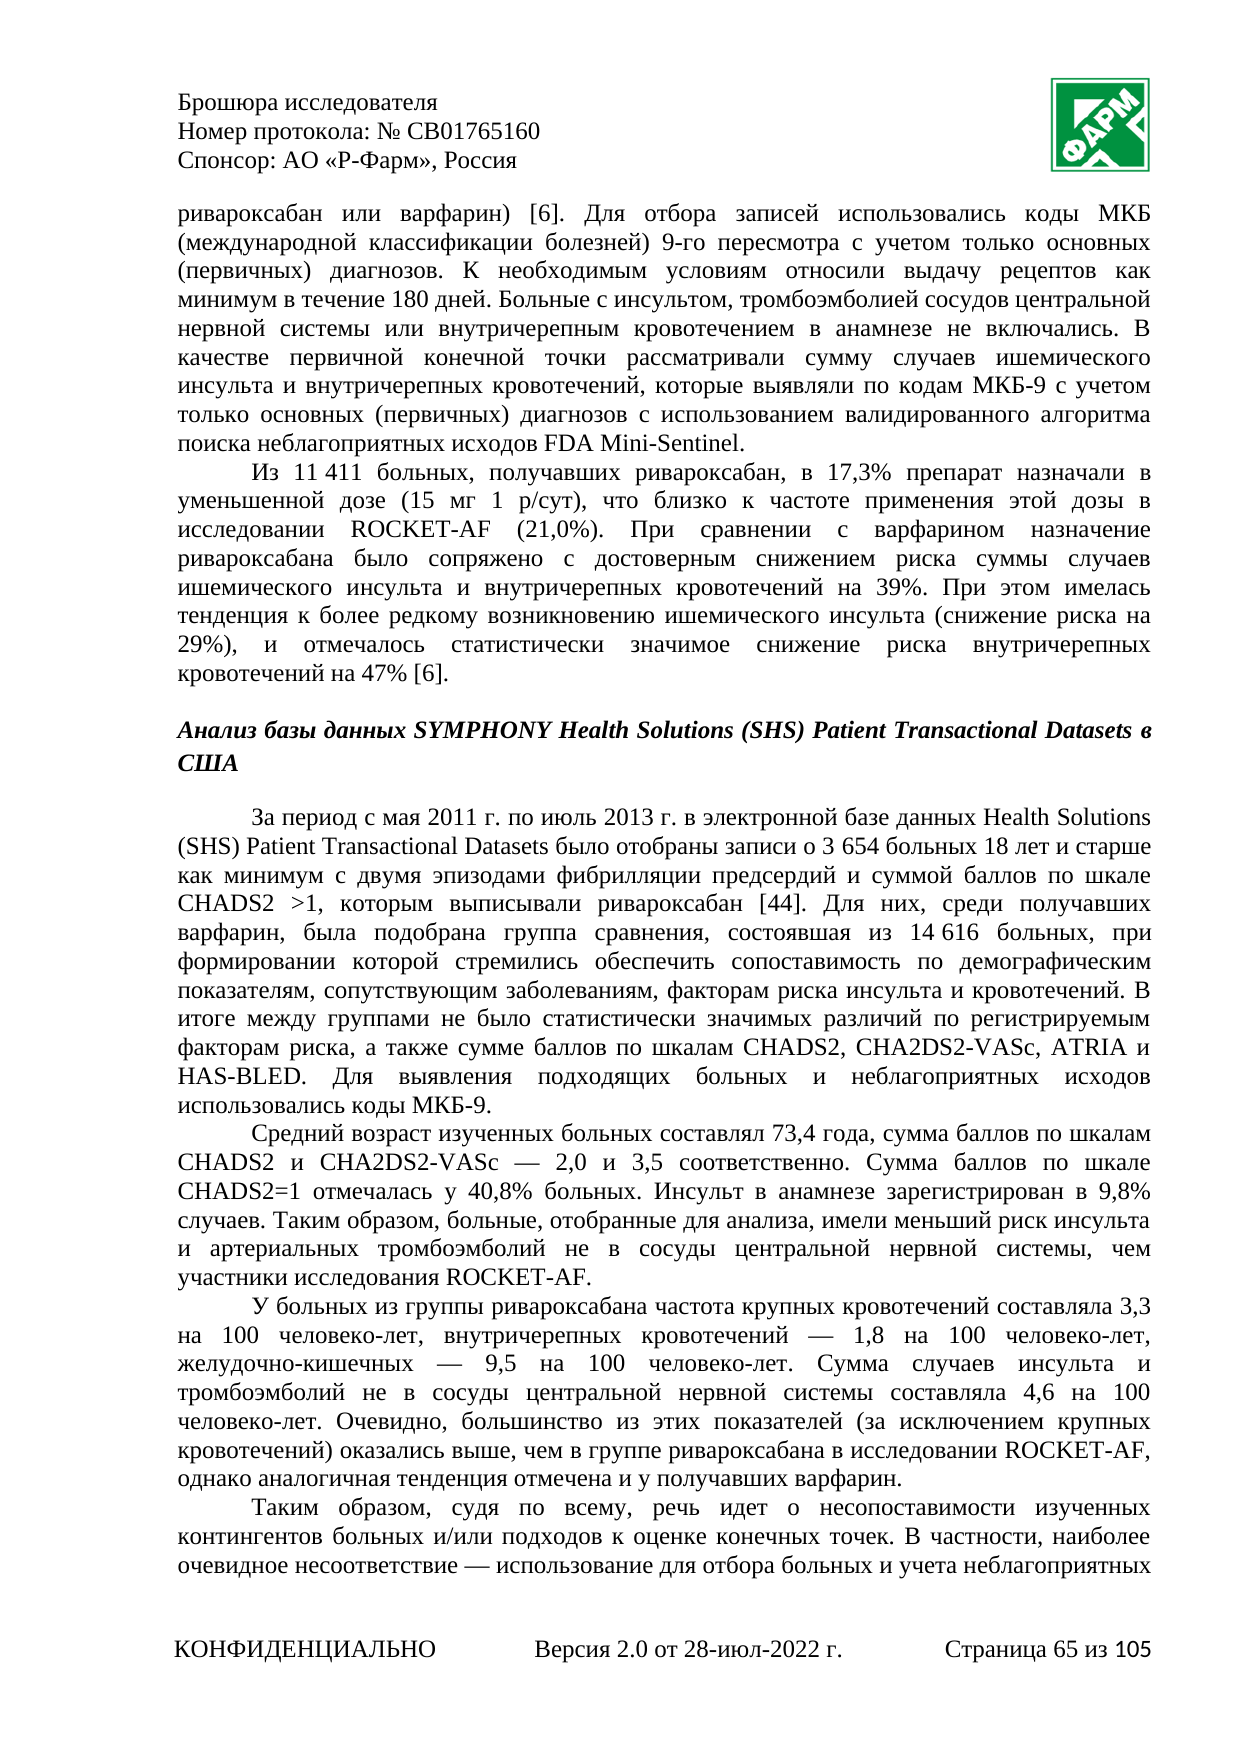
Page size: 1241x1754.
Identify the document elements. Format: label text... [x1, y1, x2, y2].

text Из 11 411 больных, получавших ривароксабан, в 17,3% препарат назначали в уменьшенной дозе (15 мг 1 р/сут), что близко к частоте применения этой дозы в исследовании ROCKET-AF (21,0%). При сравнении с варфарином назначение ривароксабана было сопряжено с достоверным снижением риска суммы случаев ишемического инсульта и внутричерепных кровотечений на 39%. При этом имелась тенденция к более редкому возникновению ишемического инсульта (снижение риска на 29%), и отмечалось статистически значимое снижение риска внутричерепных кровотечений на 47% [6]. [177, 457, 1152, 687]
picture [1046, 73, 1152, 174]
text Средний возраст изученных больных составлял 73,4 года, сумма баллов по шкалам CHADS2 и CHA2DS2-VASc — 2,0 и 3,5 соответственно. Сумма баллов по шкале CHADS2=1 отмечалась у 40,8% больных. Инсульт в анамнезе зарегистрирован в 9,8% случаев. Таким образом, больные, отобранные для анализа, имели меньший риск инсульта и артериальных тромбоэмболий не в сосуды центральной нервной системы, чем участники исследования ROCKET-AF. [177, 1118, 1152, 1291]
text За период с мая 2011 г. по июль 2013 г. в электронной базе данных Health Solutions (SHS) Patient Transactional Datasets было отобраны записи о 3 654 больных 18 лет и старше как минимум с двумя эпизодами фибрилляции предсердий и суммой баллов по шкале CHADS2 >1, которым выписывали ривароксабан [44]. Для них, среди получавших варфарин, была подобрана группа сравнения, состоявшая из 14 616 больных, при формировании которой стремились обеспечить сопоставимость по демографическим показателям, сопутствующим заболеваниям, факторам риска инсульта и кровотечений. В итоге между группами не было статистически значимых различий по регистрируемым факторам риска, а также сумме баллов по шкалам CHADS2, CHA2DS2-VASc, ATRIA и HAS-BLED. Для выявления подходящих больных и неблагоприятных исходов использовались коды МКБ-9. [177, 802, 1152, 1118]
text Анализ базы данных SYMPHONY Health Solutions (SHS) Patient Transactional Datasets в США [177, 715, 1152, 777]
text У больных из группы ривароксабана частота крупных кровотечений составляла 3,3 на 100 человеко-лет, внутричерепных кровотечений — 1,8 на 100 человеко-лет, желудочно-кишечных — 9,5 на 100 человеко-лет. Сумма случаев инсульта и тромбоэмболий не в сосуды центральной нервной системы составляла 4,6 на 100 человеко-лет. Очевидно, большинство из этих показателей (за исключением крупных кровотечений) оказались выше, чем в группе ривароксабана в исследовании ROCKET-AF, однако аналогичная тенденция отмечена и у получавших варфарин. [177, 1291, 1152, 1492]
